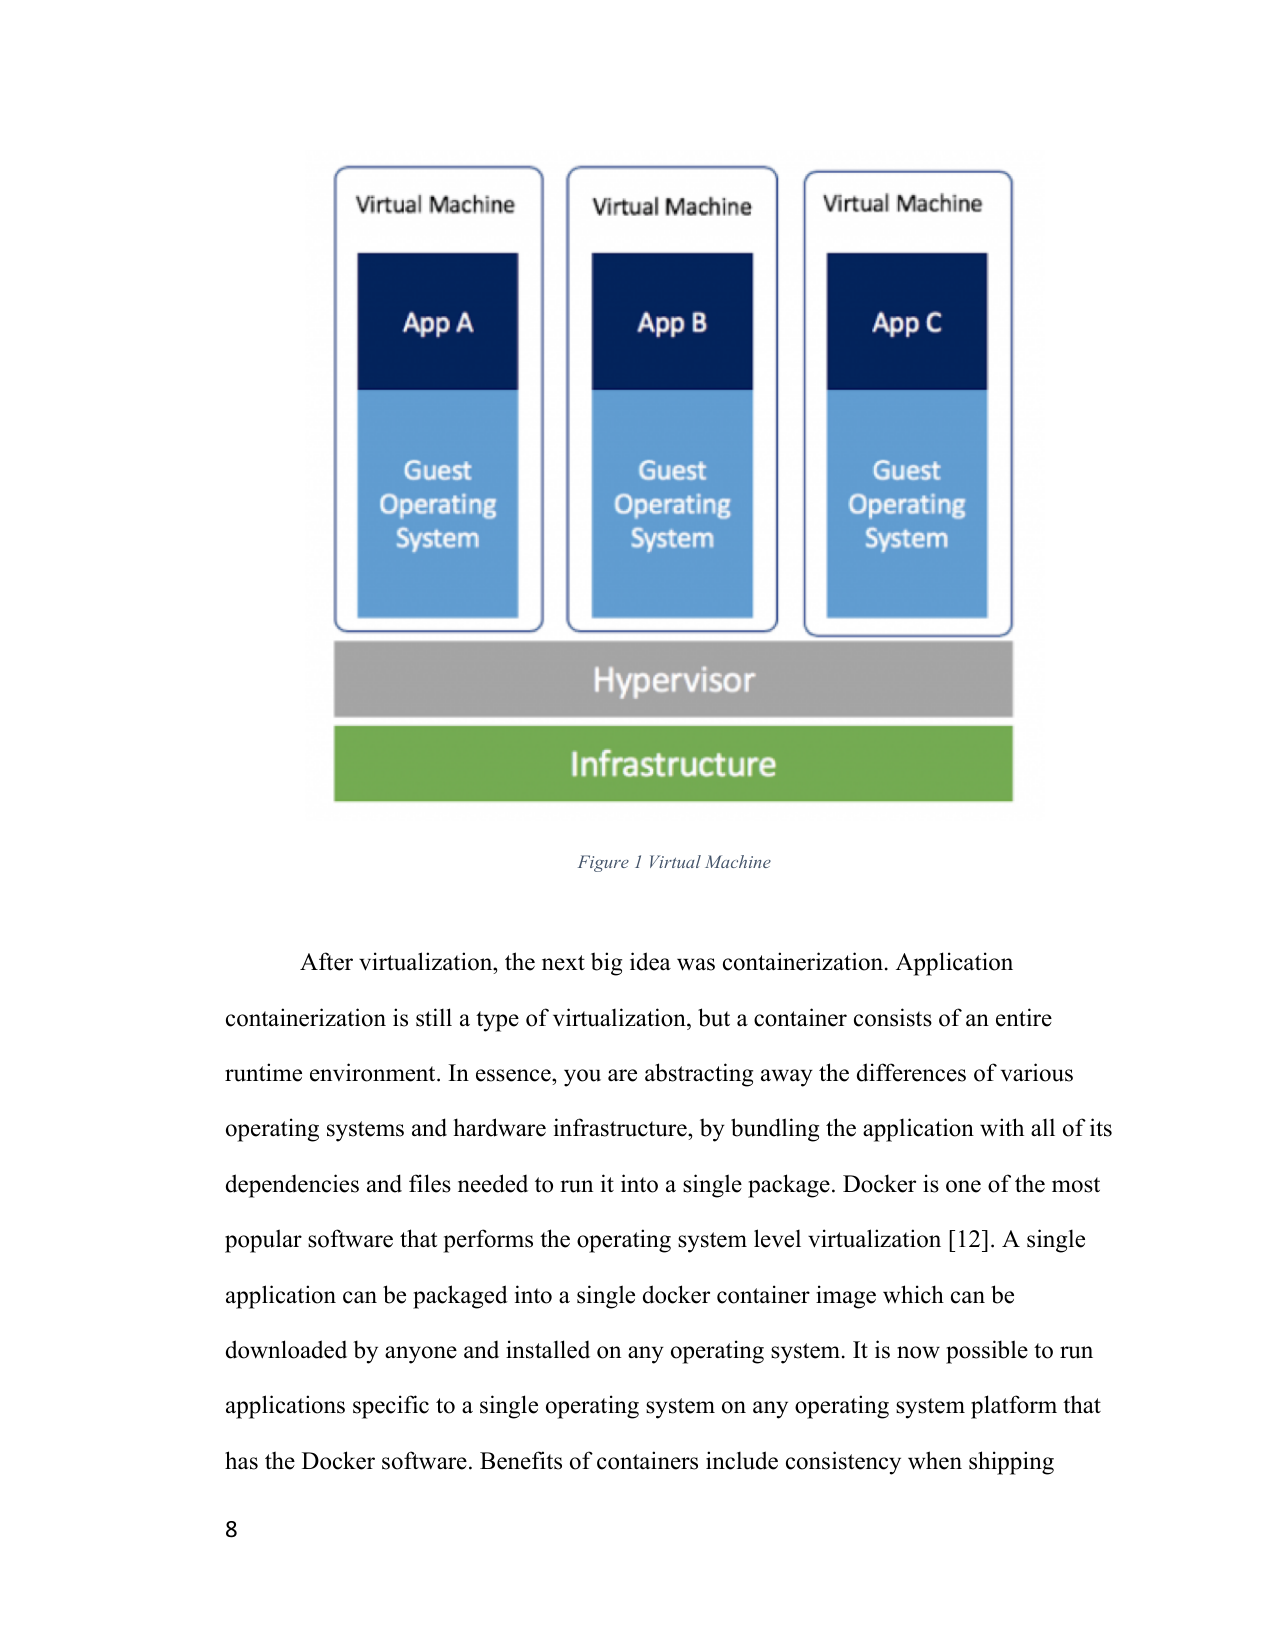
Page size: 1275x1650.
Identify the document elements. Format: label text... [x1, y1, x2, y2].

picture [305, 150, 1045, 821]
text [225, 948, 1125, 1475]
text Figure 1 Virtual Machine [225, 851, 1125, 872]
